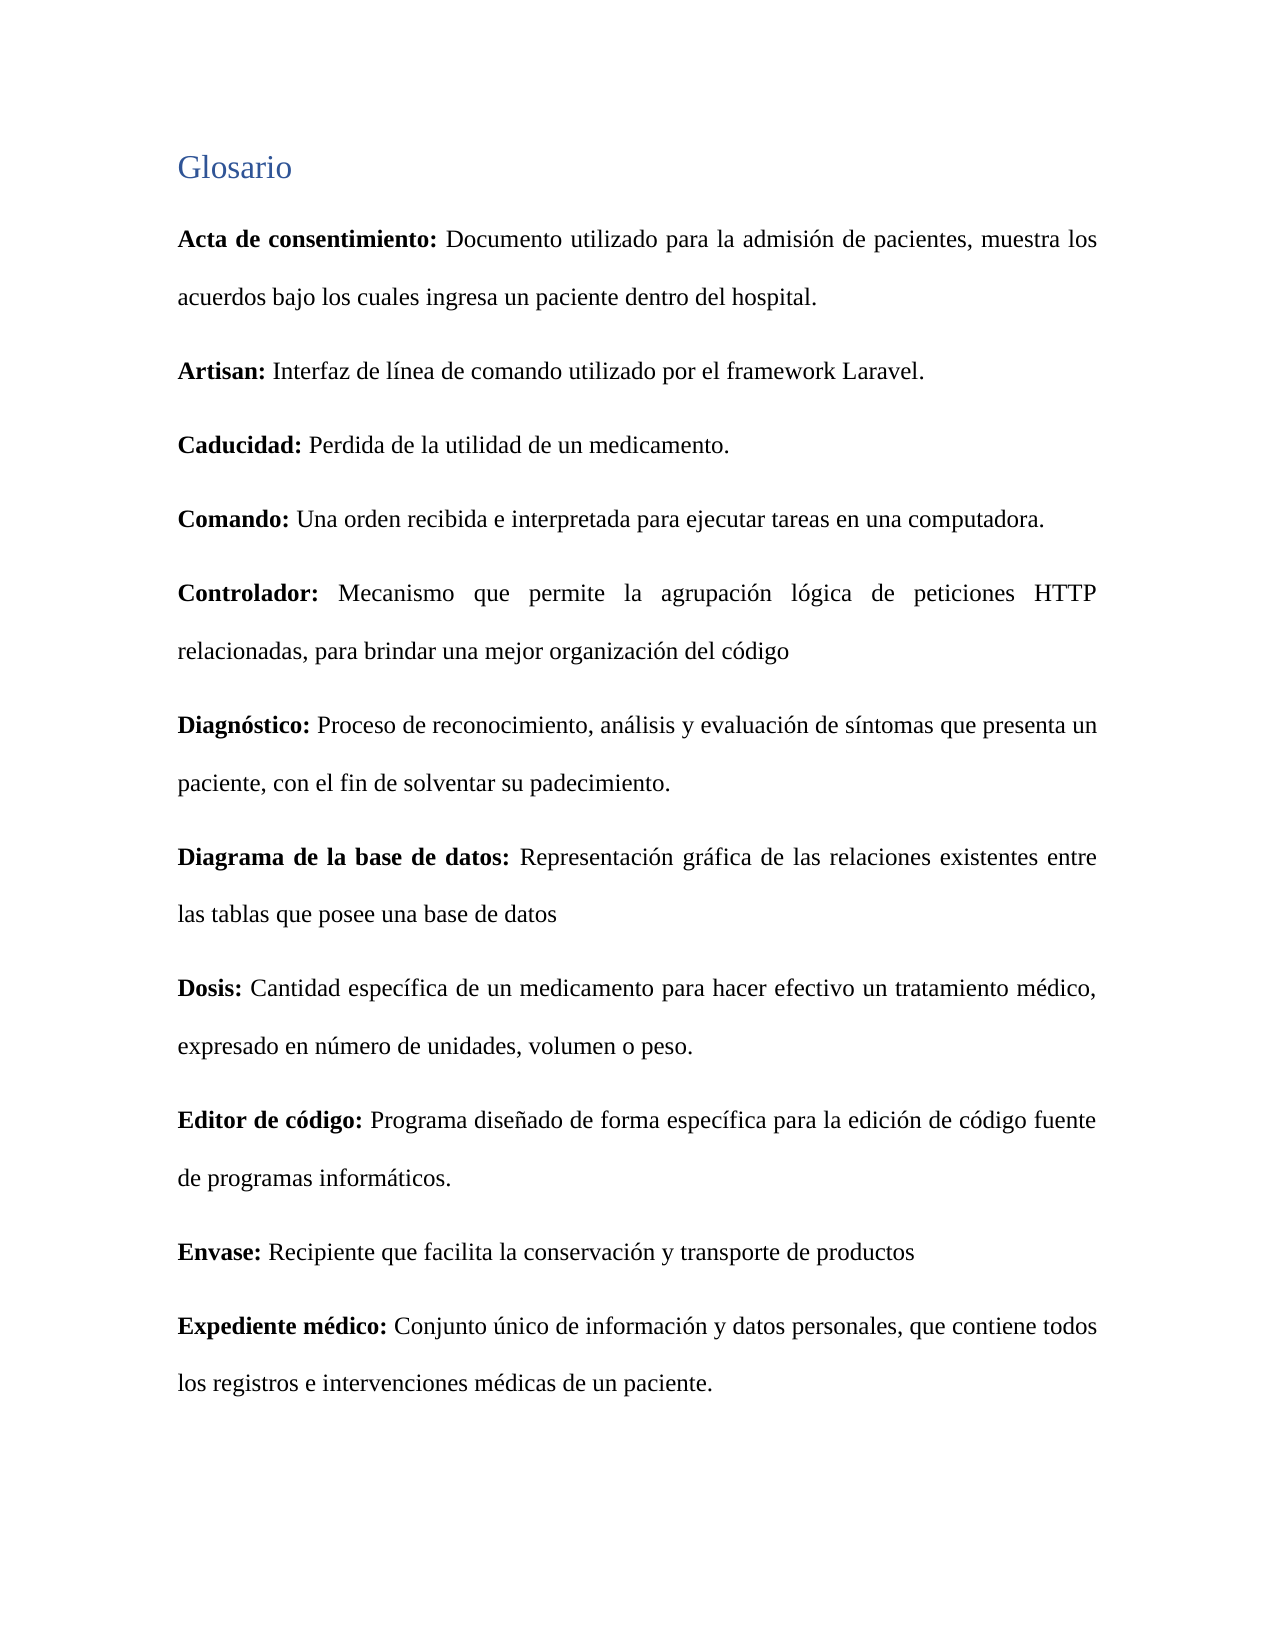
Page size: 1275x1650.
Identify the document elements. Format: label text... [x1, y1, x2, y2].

text Artisan: Interfaz de línea de comando utilizado por el framework Laravel. [177, 356, 1098, 385]
text Glosario [177, 148, 1098, 186]
text Controlador: Mecanismo que permite la agrupación lógica de peticiones HTTP relacionadas, para brindar una mejor organización del código [177, 578, 1098, 665]
text Diagrama de la base de datos: Representación gráfica de las relaciones existentes entre las tablas que posee una base de datos [177, 842, 1098, 928]
text Envase: Recipiente que facilita la conservación y transporte de productos [177, 1237, 1098, 1266]
text Caducidad: Perdida de la utilidad de un medicamento. [177, 430, 1098, 459]
text Expediente médico: Conjunto único de información y datos personales, que contiene todos los registros e intervenciones médicas de un paciente. [177, 1311, 1098, 1397]
text Comando: Una orden recibida e interpretada para ejecutar tareas en una computadora. [177, 504, 1098, 533]
text Diagnóstico: Proceso de reconocimiento, análisis y evaluación de síntomas que presenta un paciente, con el fin de solventar su padecimiento. [177, 710, 1098, 796]
text Acta de consentimiento: Documento utilizado para la admisión de pacientes, muestra los acuerdos bajo los cuales ingresa un paciente dentro del hospital. [177, 224, 1098, 311]
text Dosis: Cantidad específica de un medicamento para hacer efectivo un tratamiento médico, expresado en número de unidades, volumen o peso. [177, 973, 1098, 1060]
text Editor de código: Programa diseñado de forma específica para la edición de código fuente de programas informáticos. [177, 1105, 1098, 1191]
